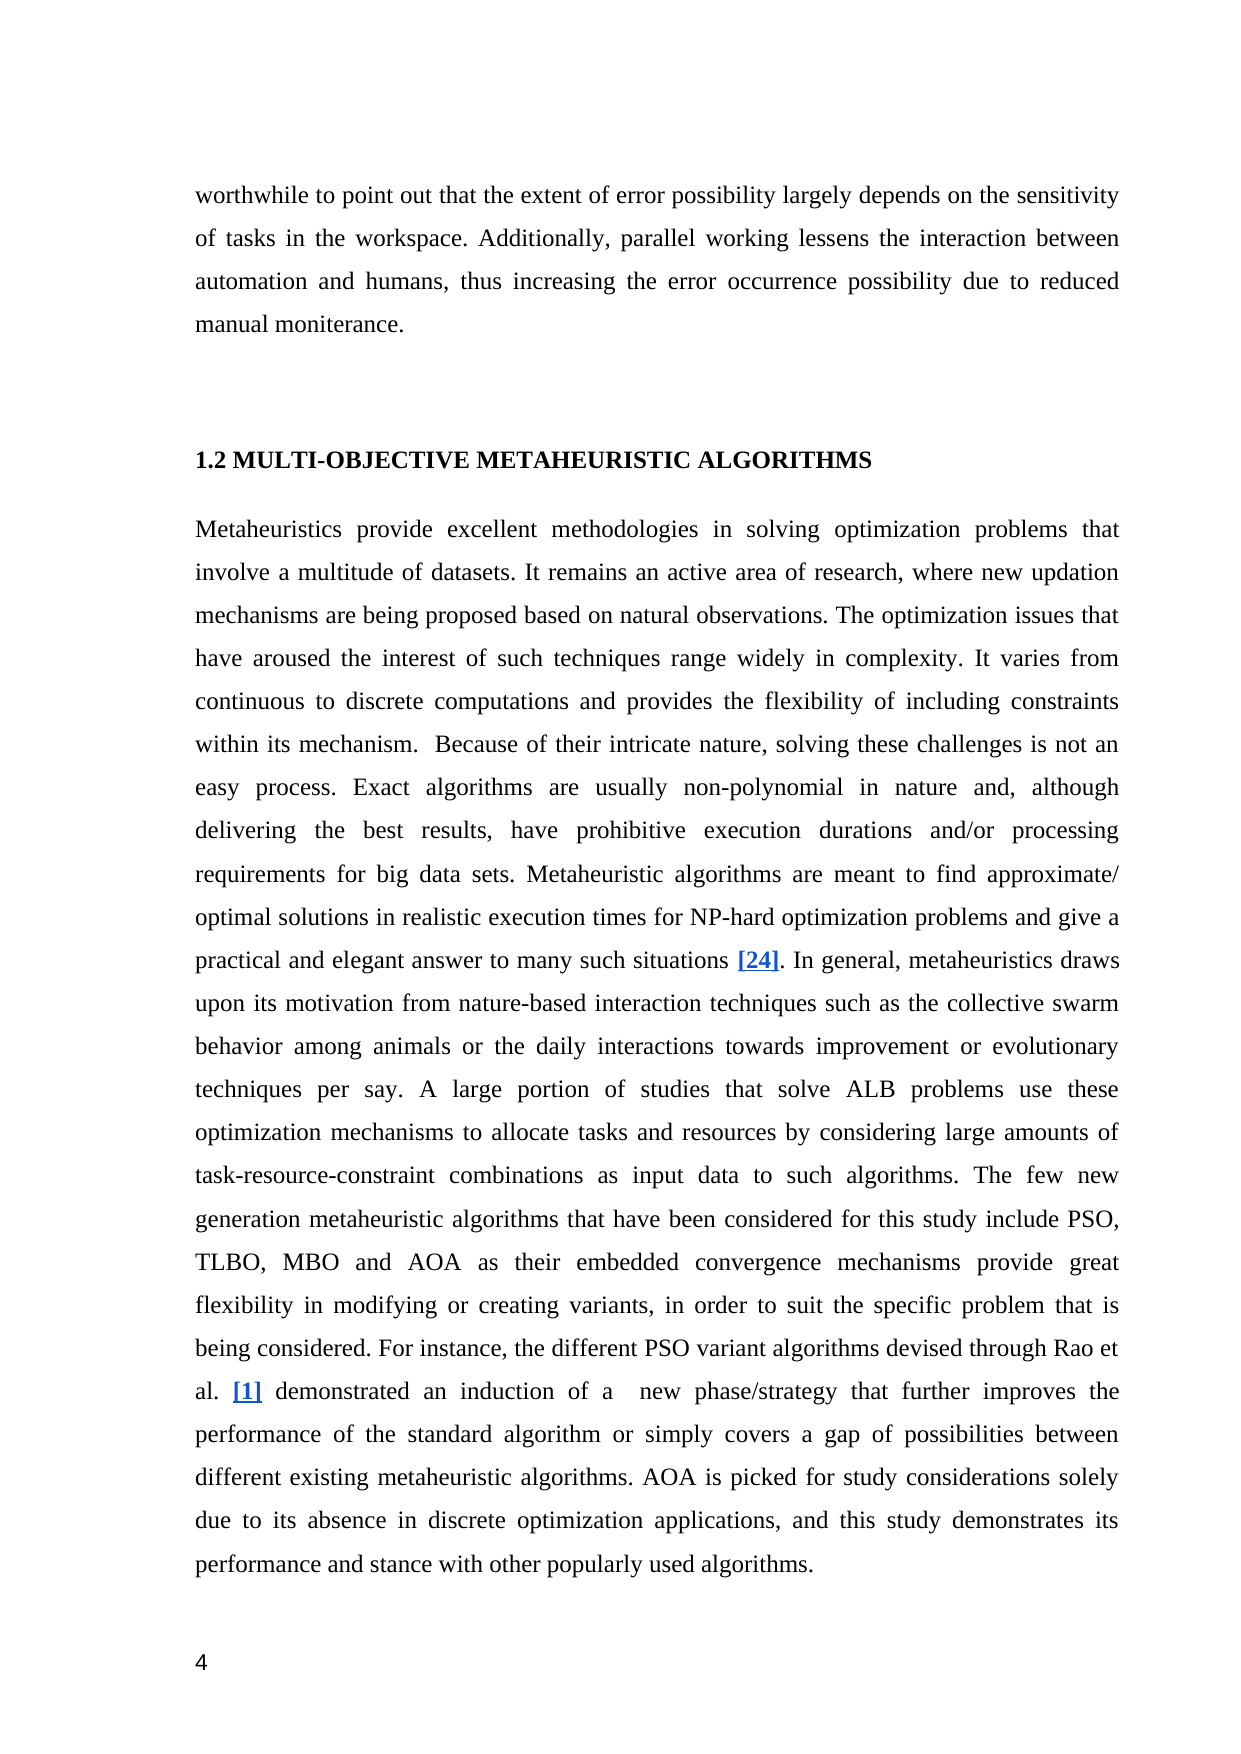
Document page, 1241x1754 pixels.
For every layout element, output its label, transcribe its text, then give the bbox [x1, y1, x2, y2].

text Metaheuristics provide excellent methodologies in solving optimization problems that involve a multitude of datasets. It remains an active area of research, where new updation mechanisms are being proposed based on natural observations. The optimization issues that have aroused the interest of such techniques range widely in complexity. It varies from continuous to discrete computations and provides the flexibility of including constraints within its mechanism. Because of their intricate nature, solving these challenges is not an easy process. Exact algorithms are usually non-polynomial in nature and, although delivering the best results, have prohibitive execution durations and/or processing requirements for big data sets. Metaheuristic algorithms are meant to find approximate/ optimal solutions in realistic execution times for NP-hard optimization problems and give a practical and elegant answer to many such situations [24]. In general, metaheuristics draws upon its motivation from nature-based interaction techniques such as the collective swarm behavior among animals or the daily interactions towards improvement or evolutionary techniques per say. A large portion of studies that solve ALB problems use these optimization mechanisms to allocate tasks and resources by considering large amounts of task-resource-constraint combinations as input data to such algorithms. The few new generation metaheuristic algorithms that have been considered for this study include PSO, TLBO, MBO and AOA as their embedded convergence mechanisms provide great flexibility in modifying or creating variants, in order to suit the specific problem that is being considered. For instance, the different PSO variant algorithms devised through Rao et al. [1] demonstrated an induction of a new phase/strategy that further improves the performance of the standard algorithm or simply covers a gap of possibilities between different existing metaheuristic algorithms. AOA is picked for study considerations solely due to its absence in discrete optimization applications, and this study demonstrates its performance and stance with other popularly used algorithms. [195, 514, 1120, 1577]
text 1.2 MULTI-OBJECTIVE METAHEURISTIC ALGORITHMS [195, 446, 1120, 474]
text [195, 180, 1120, 338]
